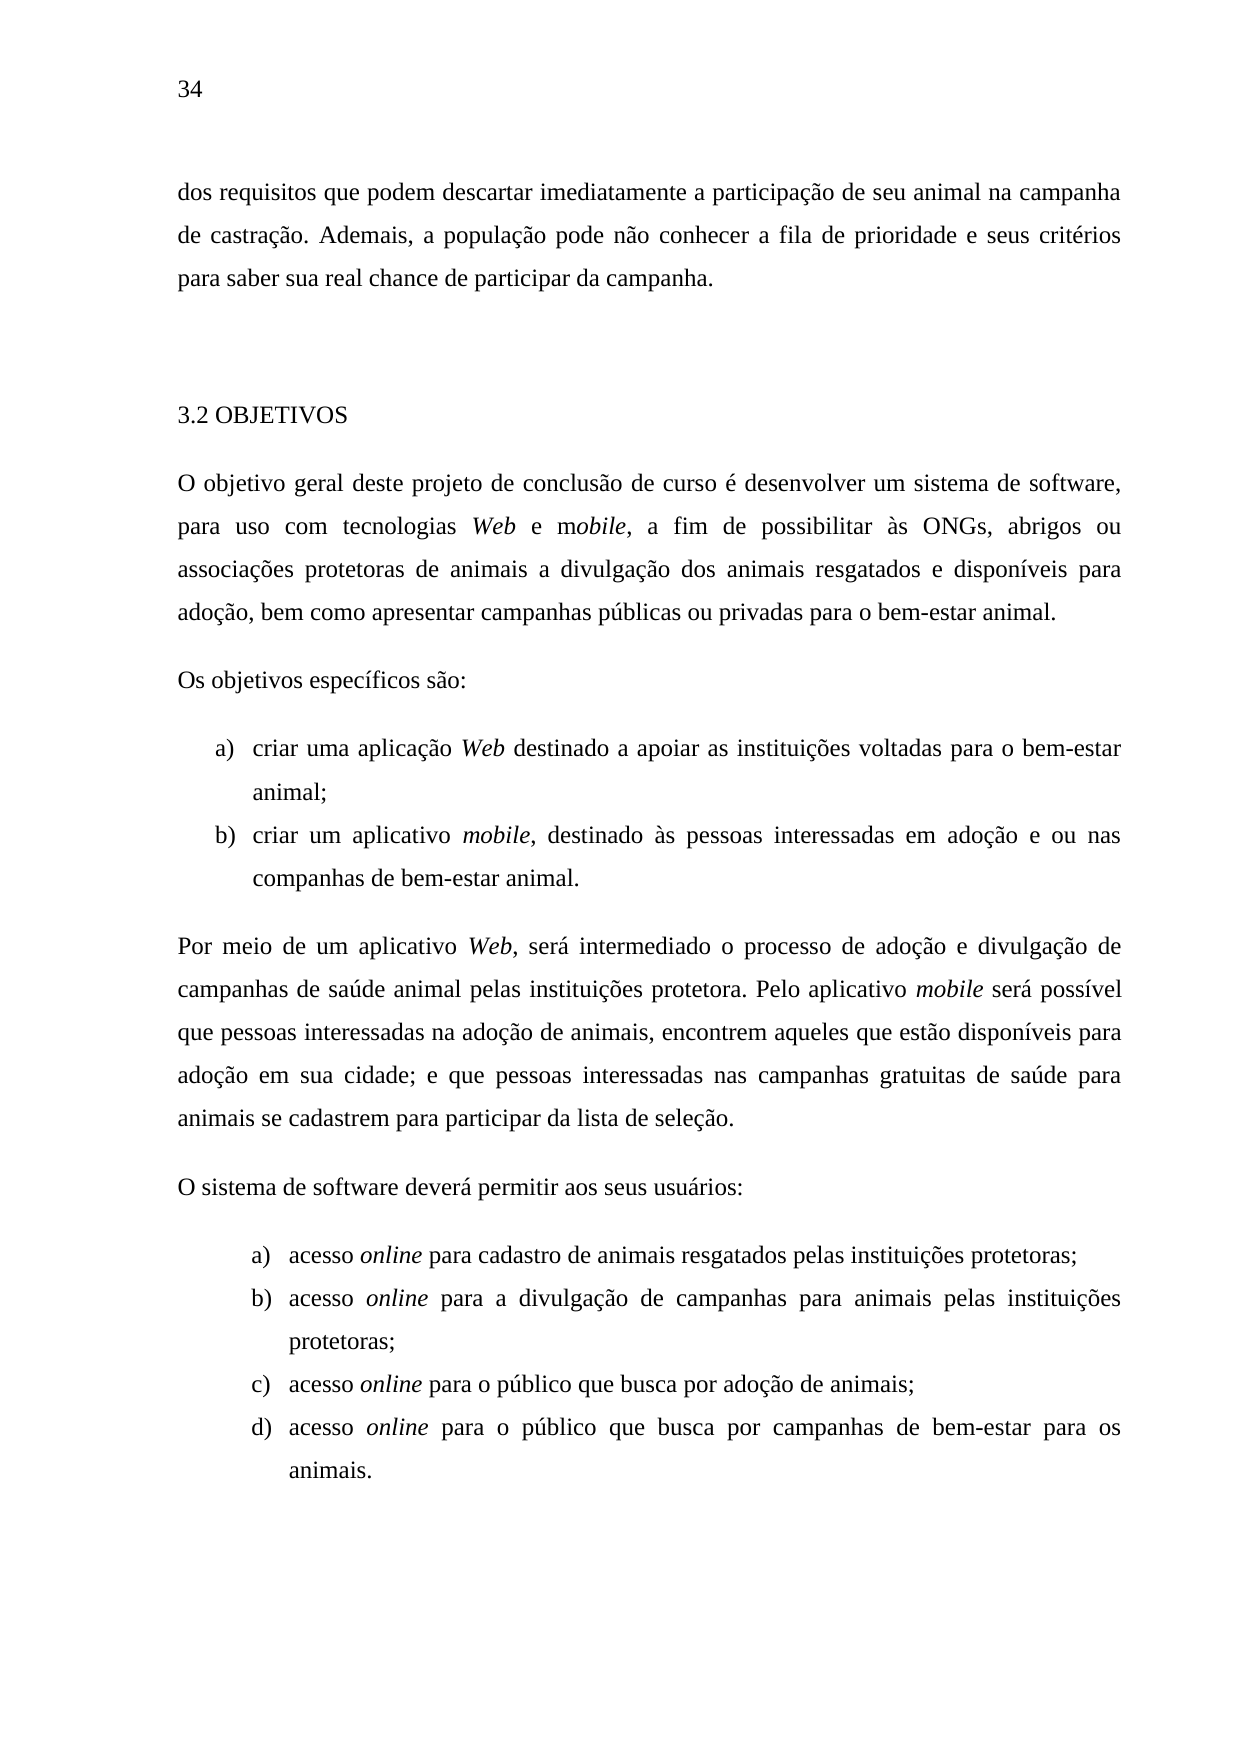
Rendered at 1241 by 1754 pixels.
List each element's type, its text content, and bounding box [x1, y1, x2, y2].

list acesso online para a divulgação de campanhas para animais pelas instituições protetoras; [251, 1283, 1122, 1355]
subtitle 3.2 OBJETIVOS [177, 400, 1122, 428]
list criar um aplicativo mobile, destinado às pessoas interessadas em adoção e ou nas companhas de bem-estar animal. [215, 820, 1122, 892]
list acesso online para o público que busca por adoção de animais; [251, 1369, 1122, 1398]
text O sistema de software deverá permitir aos seus usuários: [177, 1172, 1122, 1200]
text Os objetivos específicos são: [177, 665, 1122, 694]
list acesso online para cadastro de animais resgatados pelas instituições protetoras; [251, 1240, 1122, 1268]
text O objetivo geral deste projeto de conclusão de curso é desenvolver um sistema de software, para uso com tecnologias Web e mobile, a fim de possibilitar às ONGs, abrigos ou associações protetoras de animais a divulgação dos animais resgatados e disponíveis para adoção, bem como apresentar campanhas públicas ou privadas para o bem-estar animal. [177, 468, 1122, 626]
list criar uma aplicação Web destinado a apoiar as instituições voltadas para o bem-estar animal; [215, 733, 1122, 805]
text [177, 177, 1122, 292]
text Por meio de um aplicativo Web, será intermediado o processo de adoção e divulgação de campanhas de saúde animal pelas instituições protetora. Pelo aplicativo mobile será possível que pessoas interessadas na adoção de animais, encontrem aqueles que estão disponíveis para adoção em sua cidade; e que pessoas interessadas nas campanhas gratuitas de saúde para animais se cadastrem para participar da lista de seleção. [177, 931, 1122, 1132]
list acesso online para o público que busca por campanhas de bem-estar para os animais. [251, 1412, 1122, 1484]
